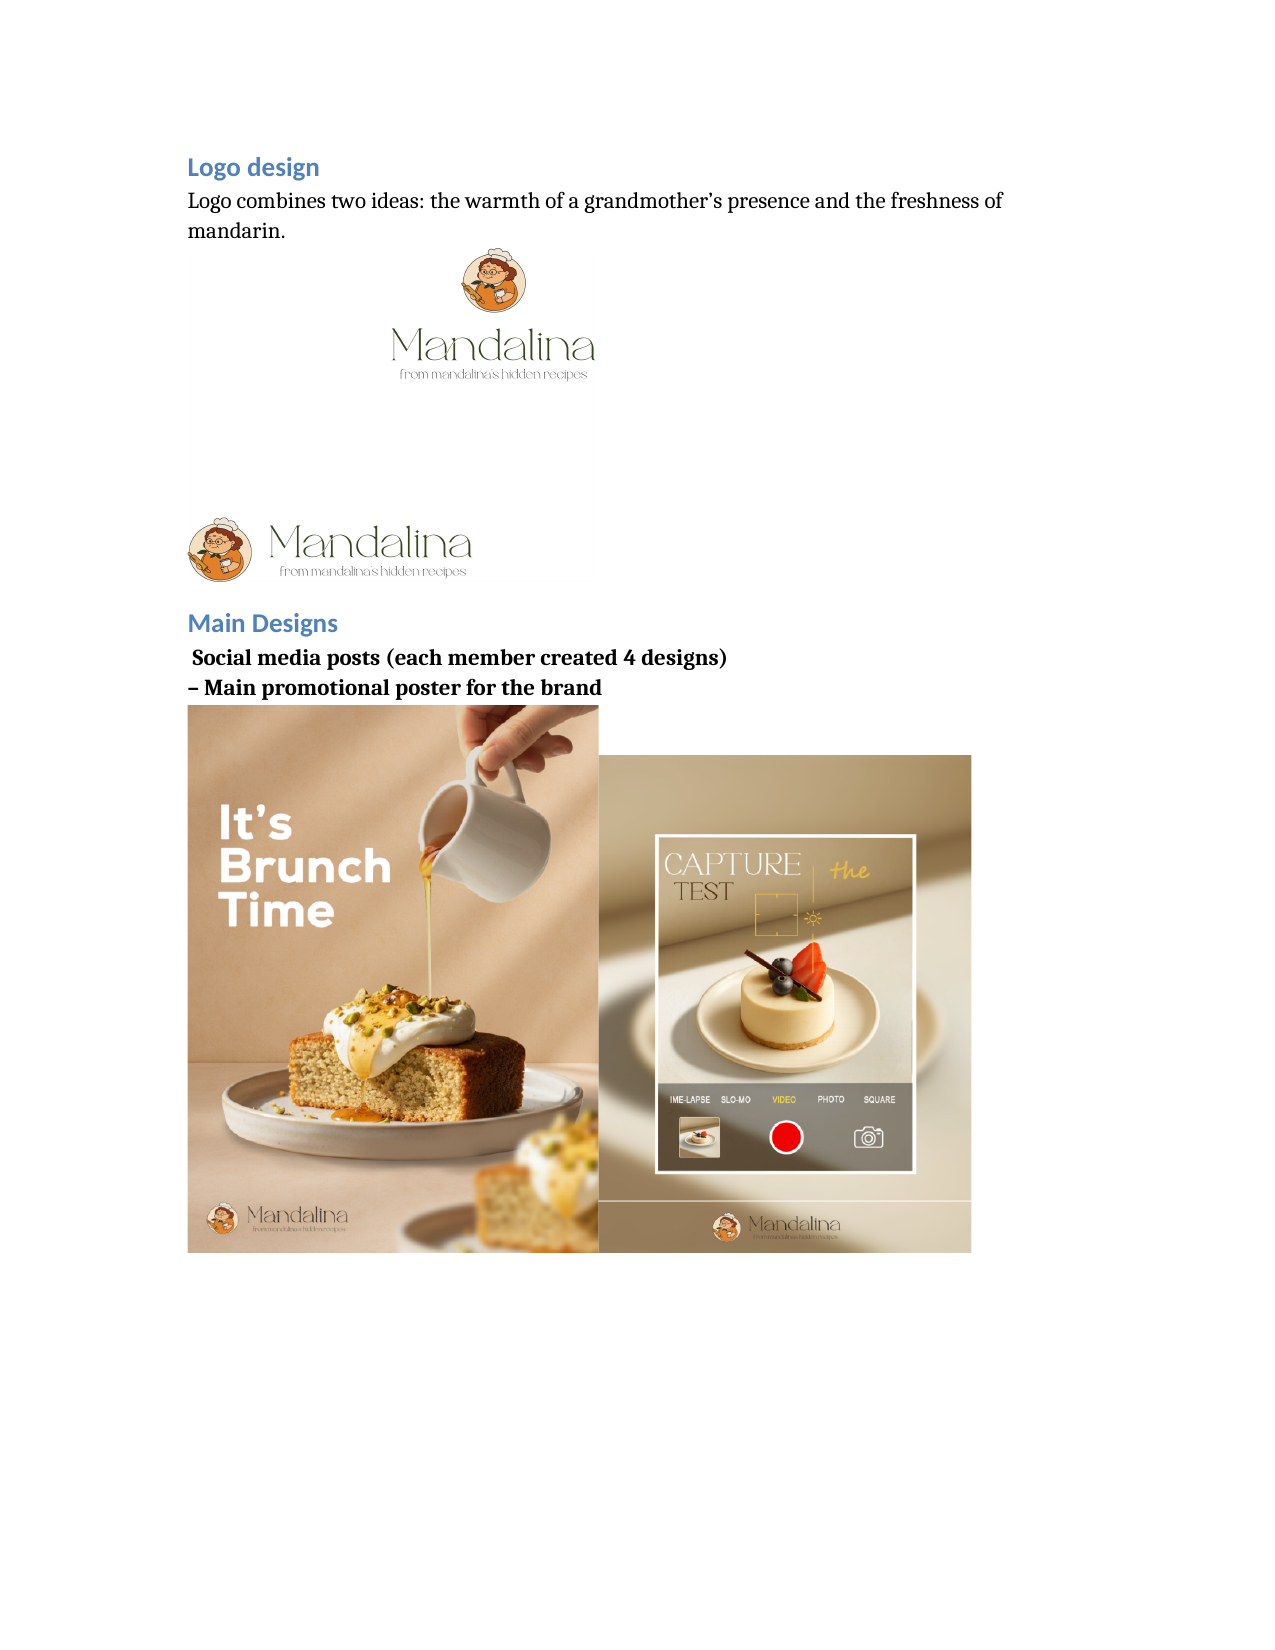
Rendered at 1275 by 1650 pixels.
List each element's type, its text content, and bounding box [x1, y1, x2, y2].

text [187, 644, 1087, 1253]
subtitle Logo design [187, 150, 1087, 183]
picture [187, 705, 972, 1253]
subtitle Main Designs [187, 607, 1087, 639]
picture [187, 248, 597, 582]
